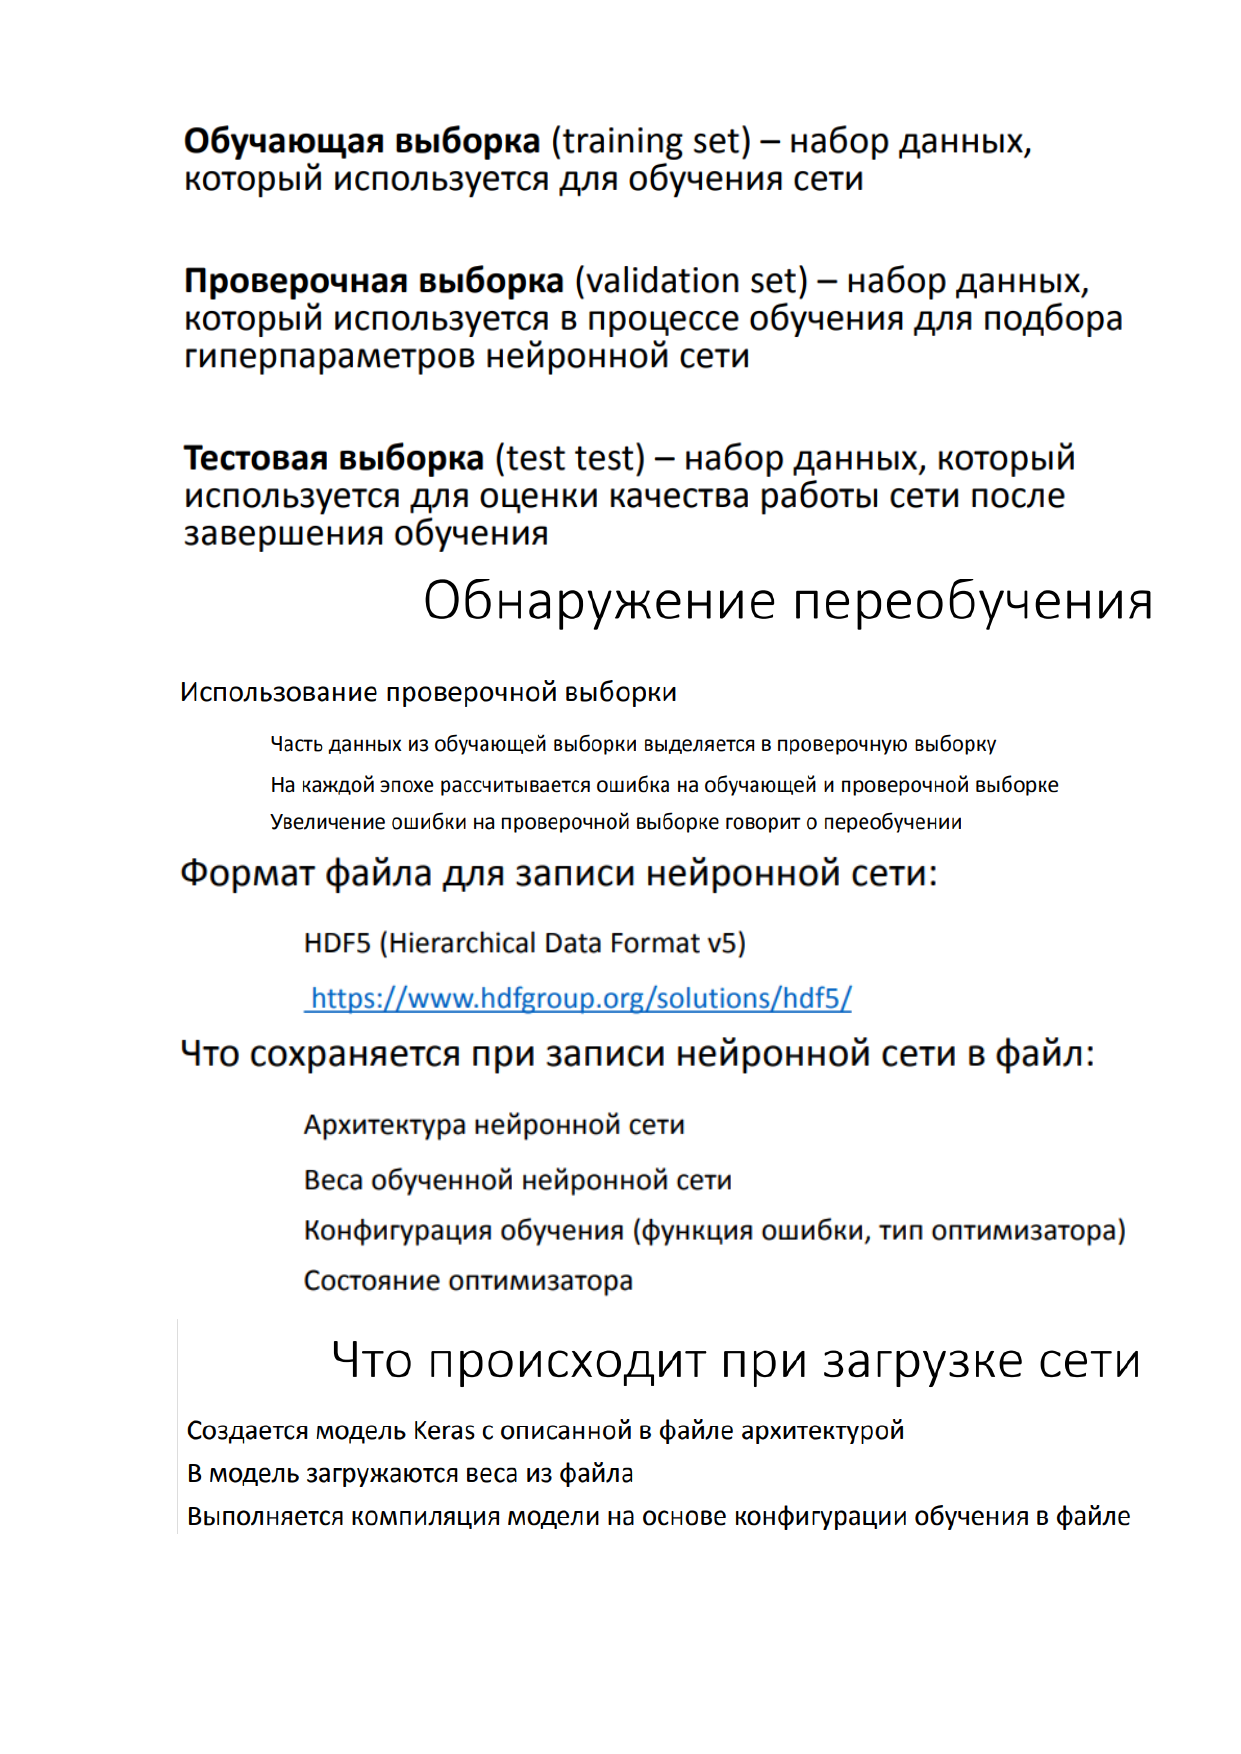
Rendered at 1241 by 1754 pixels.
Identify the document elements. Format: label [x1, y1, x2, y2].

picture [177, 118, 1152, 578]
picture [177, 1319, 1152, 1534]
picture [177, 852, 1152, 1317]
picture [177, 579, 1152, 851]
